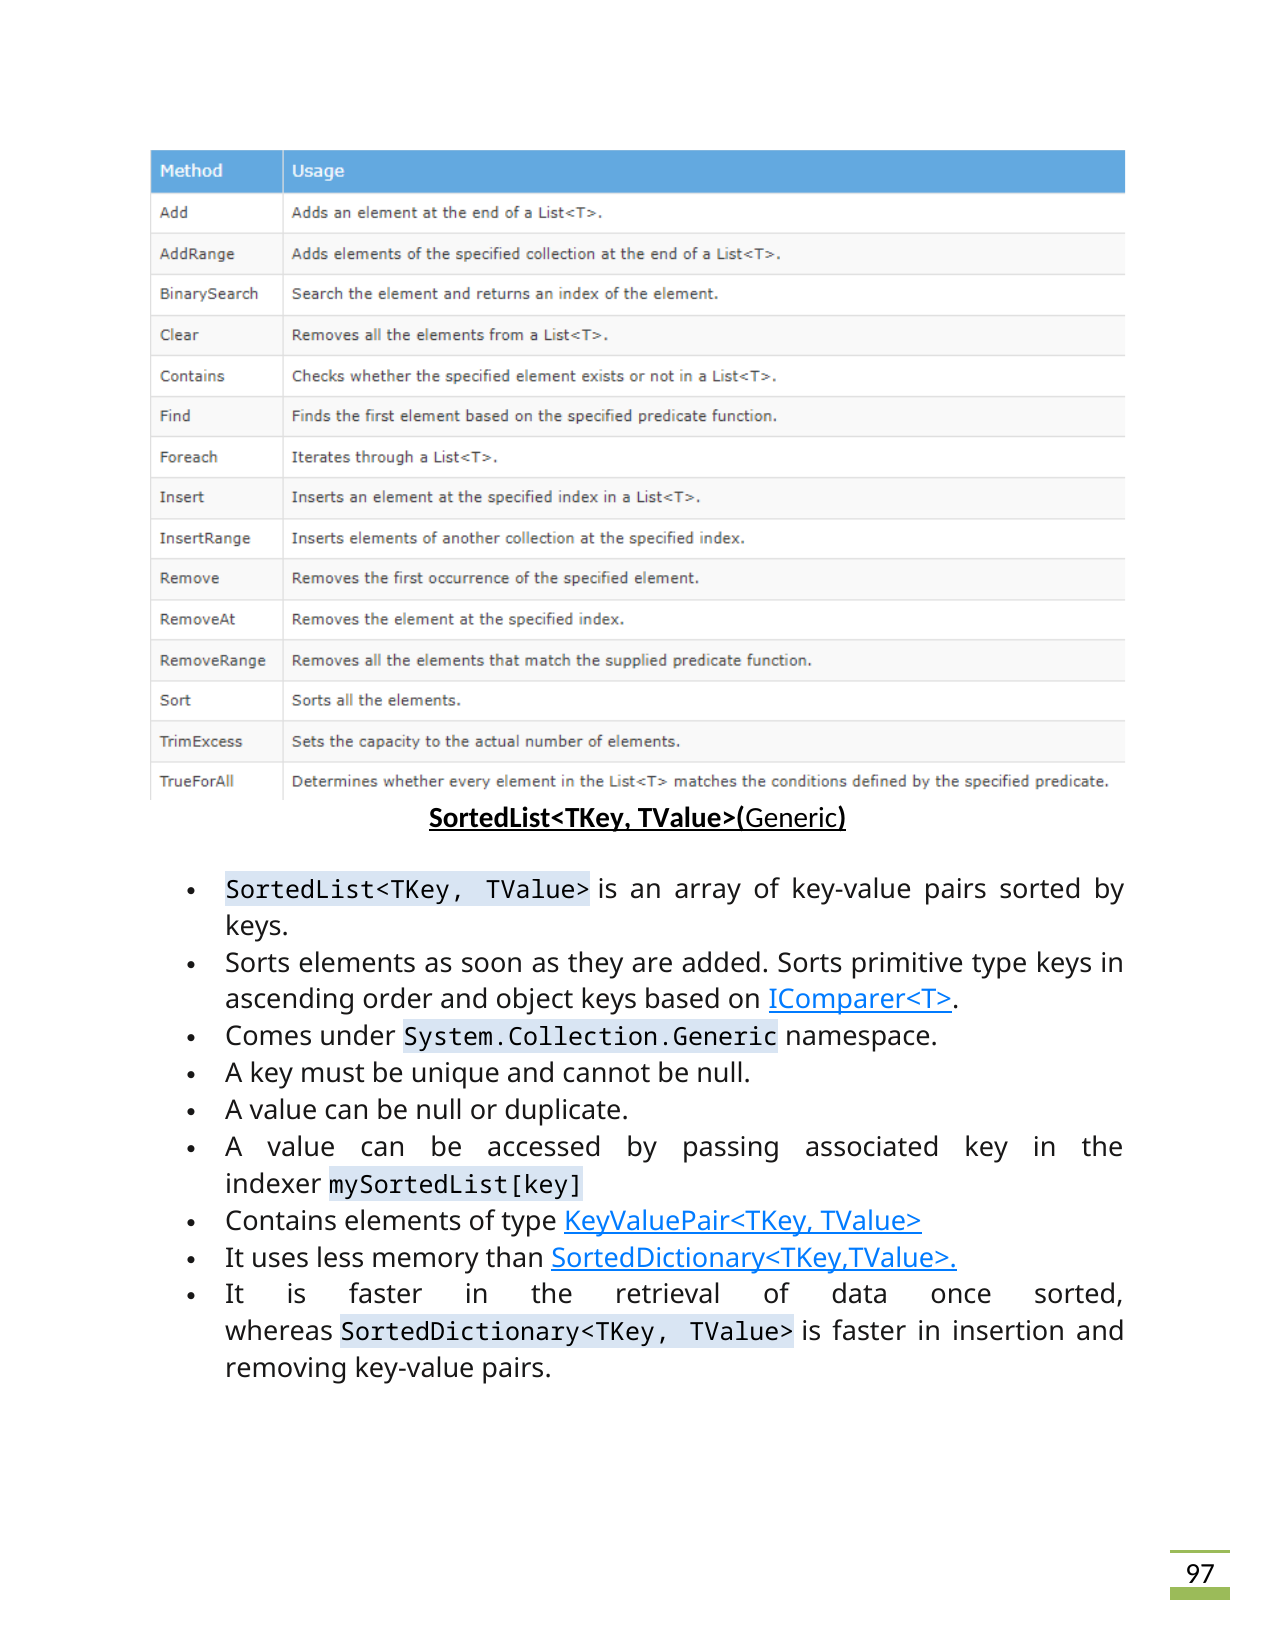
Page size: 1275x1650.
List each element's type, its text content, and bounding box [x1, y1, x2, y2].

list A value can be accessed by passing associated key in the indexer mySortedList[key] [187, 1127, 1125, 1201]
list A key must be unique and cannot be null. [187, 1054, 1125, 1091]
list SortedList<TKey, TValue> is an array of key-value pairs sorted by keys. [187, 869, 1125, 943]
list It uses less memory than SortedDictionary<TKey,TValue>. [187, 1238, 1125, 1275]
picture [150, 150, 1125, 800]
text SortedList<TKey, TValue>(Generic) [150, 800, 1125, 835]
list It is faster in the retrieval of data once sorted, whereas SortedDictionary<TKey, TValue> is faster in insertion and removing key-value pairs. [187, 1275, 1125, 1386]
list Contains elements of type KeyValuePair<TKey, TValue> [187, 1201, 1125, 1238]
list Sorts elements as soon as they are added. Sorts primitive type keys in ascending order and object keys based on IComparer<T>. [187, 943, 1125, 1017]
list A value can be null or duplicate. [187, 1091, 1125, 1127]
list Comes under System.Collection.Generic namespace. [187, 1017, 1125, 1054]
